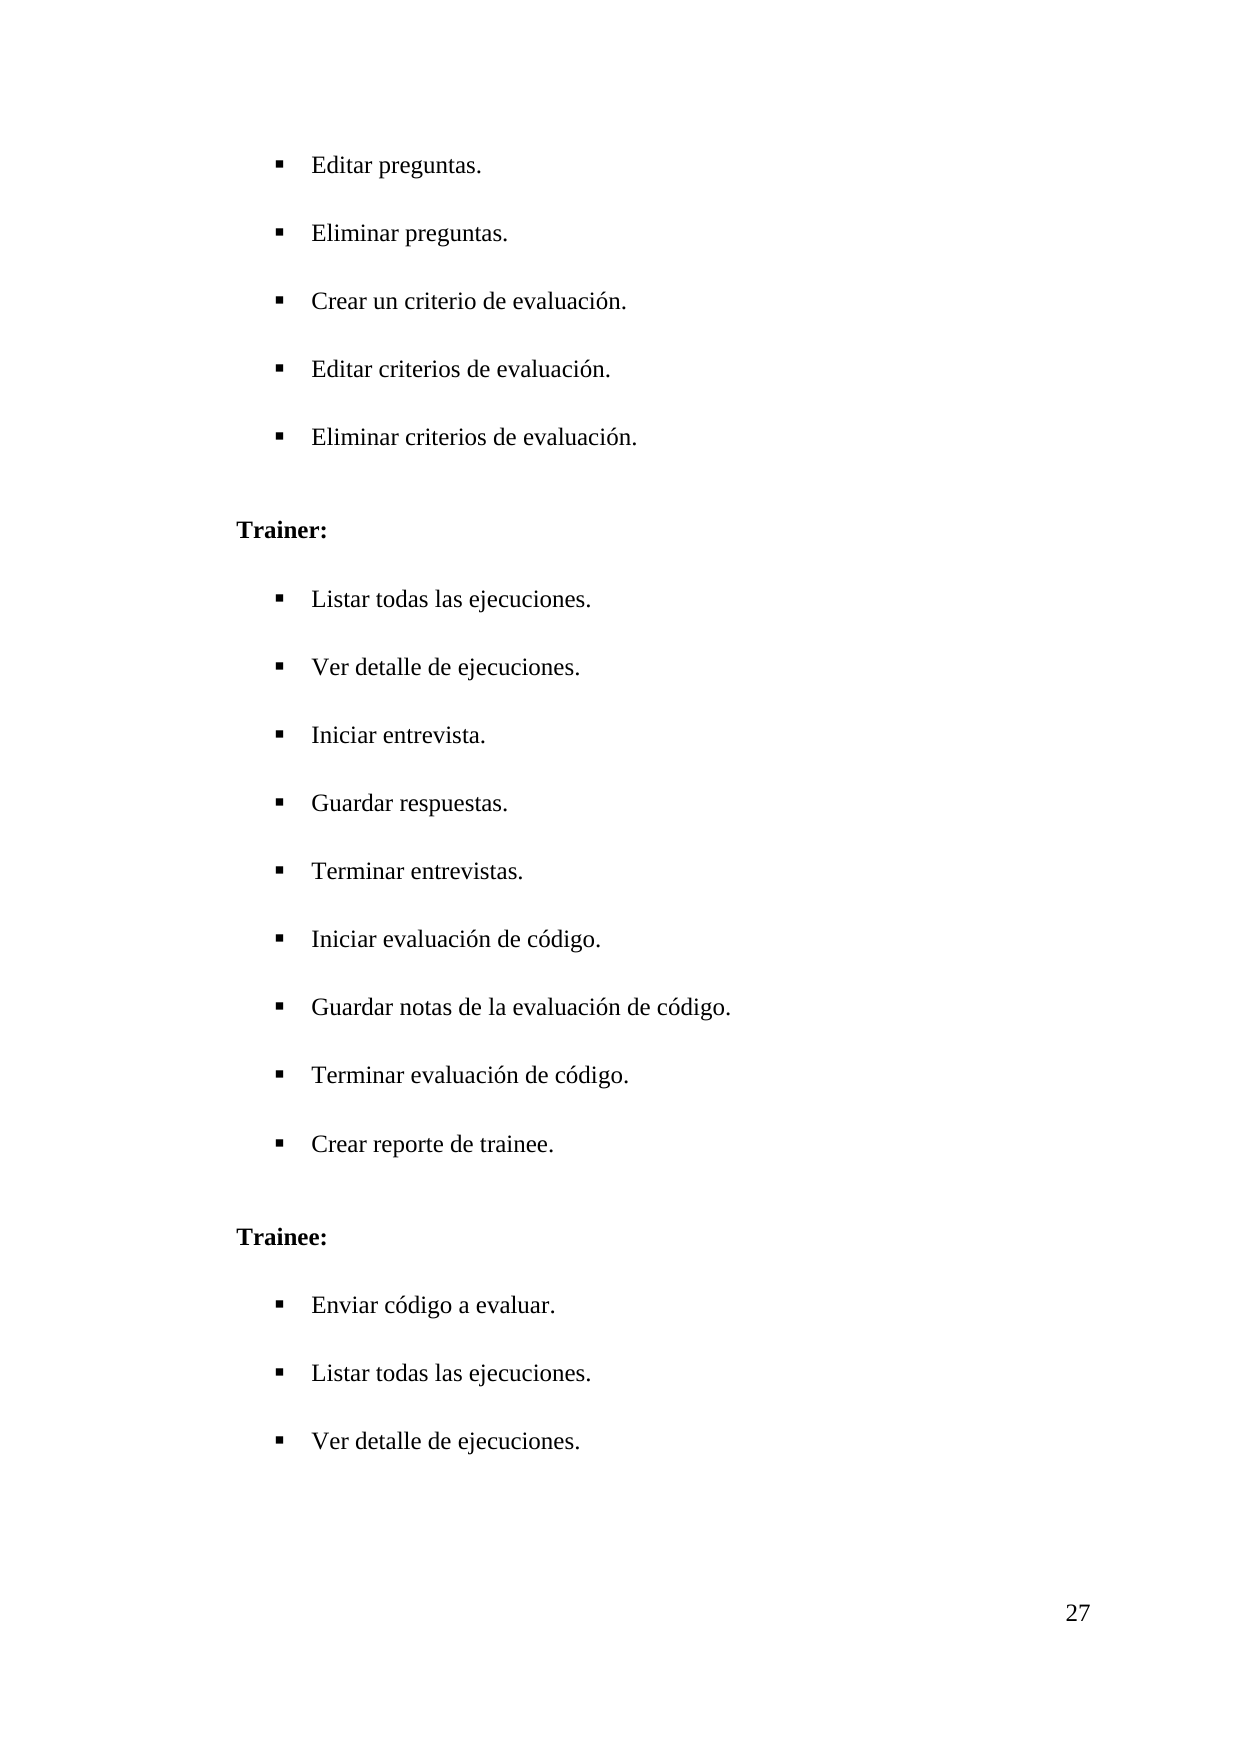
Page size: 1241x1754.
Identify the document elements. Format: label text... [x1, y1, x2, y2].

list Enviar código a evaluar. [274, 1290, 1090, 1319]
subtitle Trainee: [236, 1222, 1090, 1251]
list Terminar entrevistas. [274, 856, 1090, 885]
list Listar todas las ejecuciones. [274, 584, 1090, 612]
subtitle Trainer: [236, 516, 1090, 544]
list Eliminar preguntas. [274, 218, 1090, 247]
list Eliminar criterios de evaluación. [274, 422, 1090, 451]
list Editar criterios de evaluación. [274, 354, 1090, 383]
list Guardar respuestas. [274, 788, 1090, 817]
list Crear reporte de trainee. [274, 1129, 1090, 1157]
list Ver detalle de ejecuciones. [274, 652, 1090, 681]
list Guardar notas de la evaluación de código. [274, 992, 1090, 1021]
list Iniciar entrevista. [274, 720, 1090, 749]
list Terminar evaluación de código. [274, 1061, 1090, 1089]
list Listar todas las ejecuciones. [274, 1358, 1090, 1387]
list Iniciar evaluación de código. [274, 924, 1090, 953]
list Ver detalle de ejecuciones. [274, 1426, 1090, 1455]
list Editar preguntas. [274, 150, 1090, 179]
list Crear un criterio de evaluación. [274, 286, 1090, 315]
